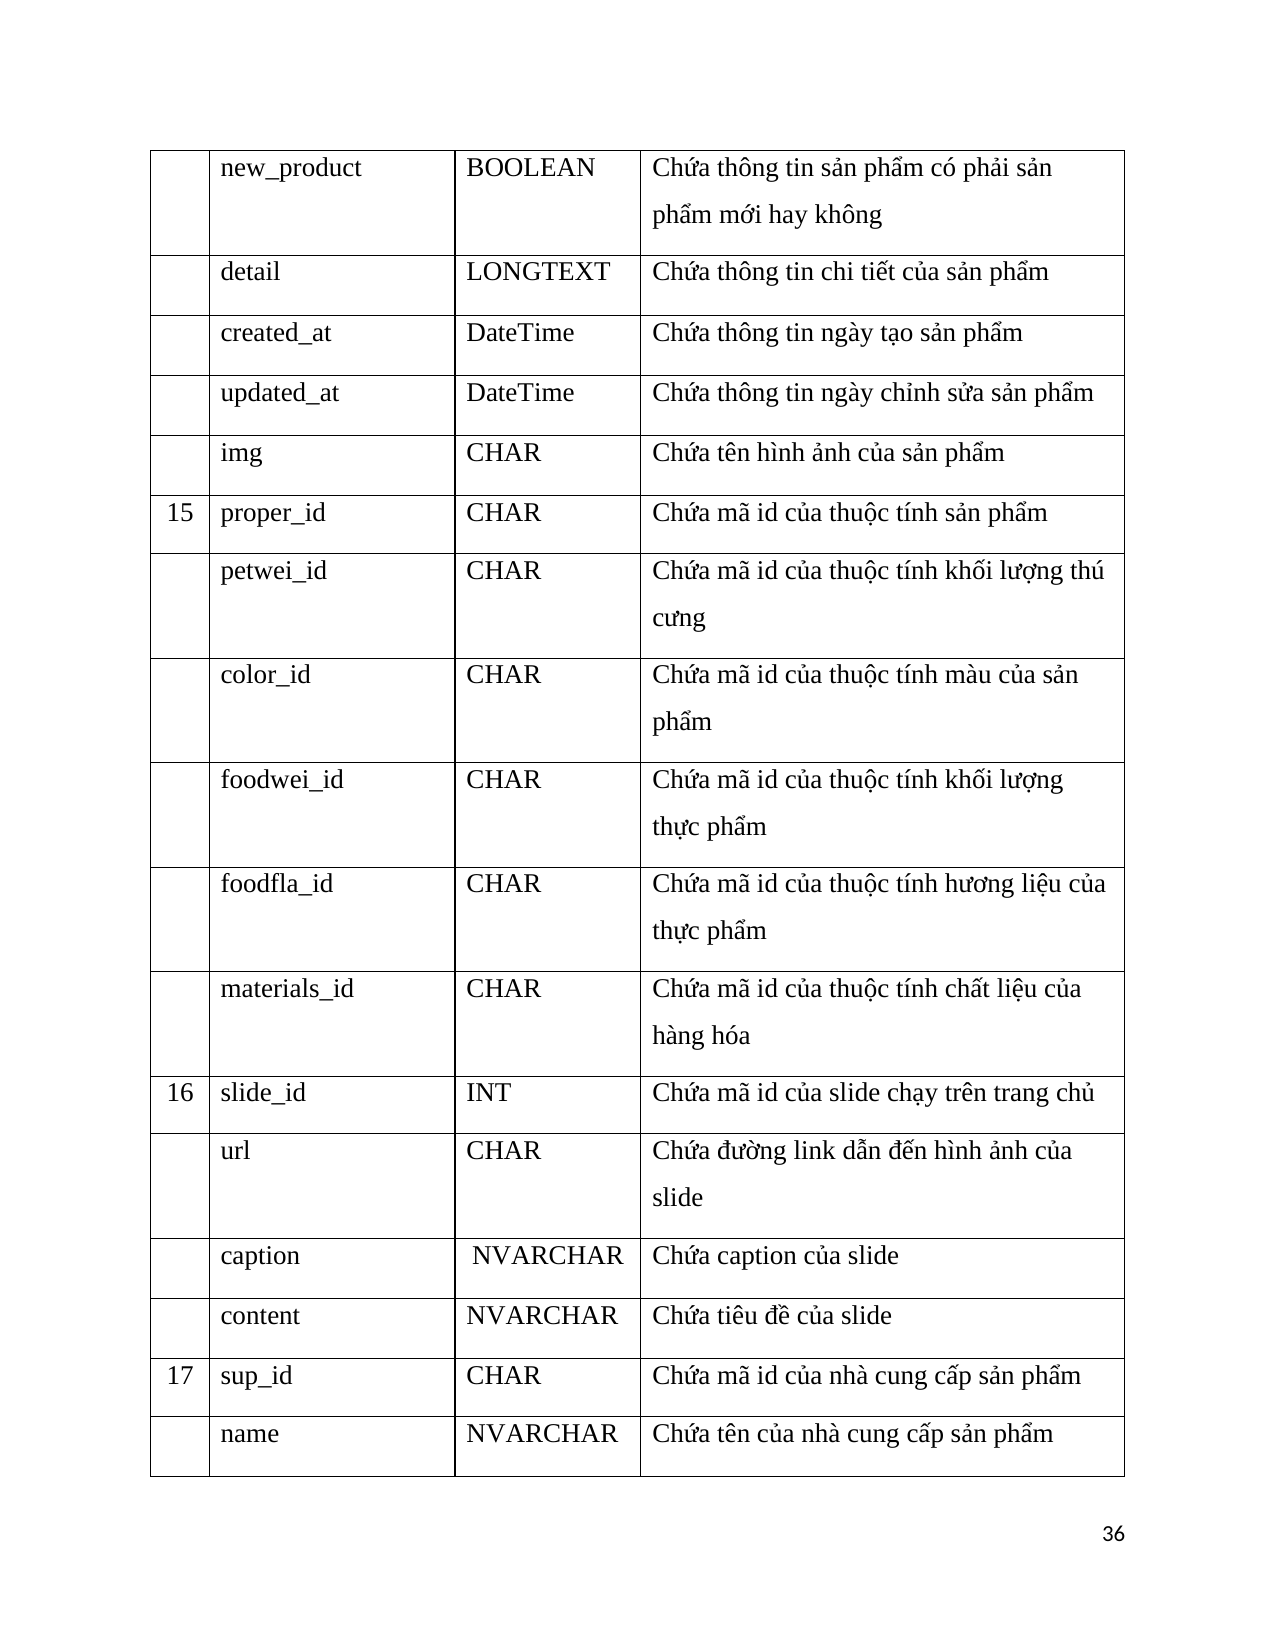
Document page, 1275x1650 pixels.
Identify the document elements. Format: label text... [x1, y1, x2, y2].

table_cell updated_at [210, 376, 454, 435]
table_cell [151, 376, 209, 435]
table_cell CHAR [456, 1134, 640, 1238]
table_cell [151, 1239, 209, 1298]
table_cell CHAR [456, 496, 640, 553]
table_cell CHAR [456, 436, 640, 495]
table_cell CHAR [456, 554, 640, 658]
table_cell LONGTEXT [456, 256, 640, 315]
table_cell NVARCHAR [456, 1417, 640, 1476]
table_cell Chứa mã id của thuộc tính hương liệu của thực phẩm [641, 868, 1124, 971]
table_cell content [210, 1299, 454, 1358]
table_cell Chứa tiêu đề của slide [641, 1299, 1124, 1358]
table_cell detail [210, 256, 454, 315]
table_cell url [210, 1134, 454, 1238]
table_cell caption [210, 1239, 454, 1298]
table_cell [151, 868, 209, 971]
table_cell slide_id [210, 1077, 454, 1133]
table_cell foodfla_id [210, 868, 454, 971]
table_cell [151, 763, 209, 867]
table_cell [151, 554, 209, 658]
table_cell [151, 1134, 209, 1238]
table_cell Chứa mã id của nhà cung cấp sản phẩm [641, 1359, 1124, 1416]
table_cell Chứa mã id của thuộc tính khối lượng thú cưng [641, 554, 1124, 658]
table_cell petwei_id [210, 554, 454, 658]
table_cell new_product [210, 151, 454, 254]
table_cell 15 [151, 496, 209, 553]
table_cell materials_id [210, 972, 454, 1076]
table_cell Chứa caption của slide [641, 1239, 1124, 1298]
table_cell NVARCHAR [456, 1299, 640, 1358]
table_cell Chứa thông tin sản phẩm có phải sản phẩm mới hay không [641, 151, 1124, 254]
table_cell DateTime [456, 316, 640, 375]
table_cell [151, 659, 209, 762]
table_cell Chứa thông tin ngày tạo sản phẩm [641, 316, 1124, 375]
table_cell Chứa thông tin ngày chỉnh sửa sản phẩm [641, 376, 1124, 435]
table_cell proper_id [210, 496, 454, 553]
table_cell [151, 972, 209, 1076]
table_cell 17 [151, 1359, 209, 1416]
table_cell foodwei_id [210, 763, 454, 867]
table_cell NVARCHAR [456, 1239, 640, 1298]
table_cell name [210, 1417, 454, 1476]
table_cell DateTime [456, 376, 640, 435]
table_cell 16 [151, 1077, 209, 1133]
table_cell Chứa mã id của slide chạy trên trang chủ [641, 1077, 1124, 1133]
table_cell CHAR [456, 868, 640, 971]
table_cell [151, 256, 209, 315]
table_cell Chứa mã id của thuộc tính chất liệu của hàng hóa [641, 972, 1124, 1076]
table_cell CHAR [456, 972, 640, 1076]
table_cell img [210, 436, 454, 495]
table_cell Chứa mã id của thuộc tính sản phẩm [641, 496, 1124, 553]
table_cell [151, 316, 209, 375]
table_cell color_id [210, 659, 454, 762]
table_cell [151, 1299, 209, 1358]
table_cell Chứa tên hình ảnh của sản phẩm [641, 436, 1124, 495]
table_cell [151, 1417, 209, 1476]
table_cell created_at [210, 316, 454, 375]
table_cell BOOLEAN [456, 151, 640, 254]
table_cell INT [456, 1077, 640, 1133]
table_cell CHAR [456, 1359, 640, 1416]
table_cell [151, 151, 209, 254]
table_cell sup_id [210, 1359, 454, 1416]
table_cell Chứa đường link dẫn đến hình ảnh của slide [641, 1134, 1124, 1238]
table_cell CHAR [456, 659, 640, 762]
table_cell CHAR [456, 763, 640, 867]
table_cell Chứa mã id của thuộc tính màu của sản phẩm [641, 659, 1124, 762]
table_cell Chứa thông tin chi tiết của sản phẩm [641, 256, 1124, 315]
table_cell Chứa tên của nhà cung cấp sản phẩm [641, 1417, 1124, 1476]
table_cell Chứa mã id của thuộc tính khối lượng thực phẩm [641, 763, 1124, 867]
table_cell [151, 436, 209, 495]
